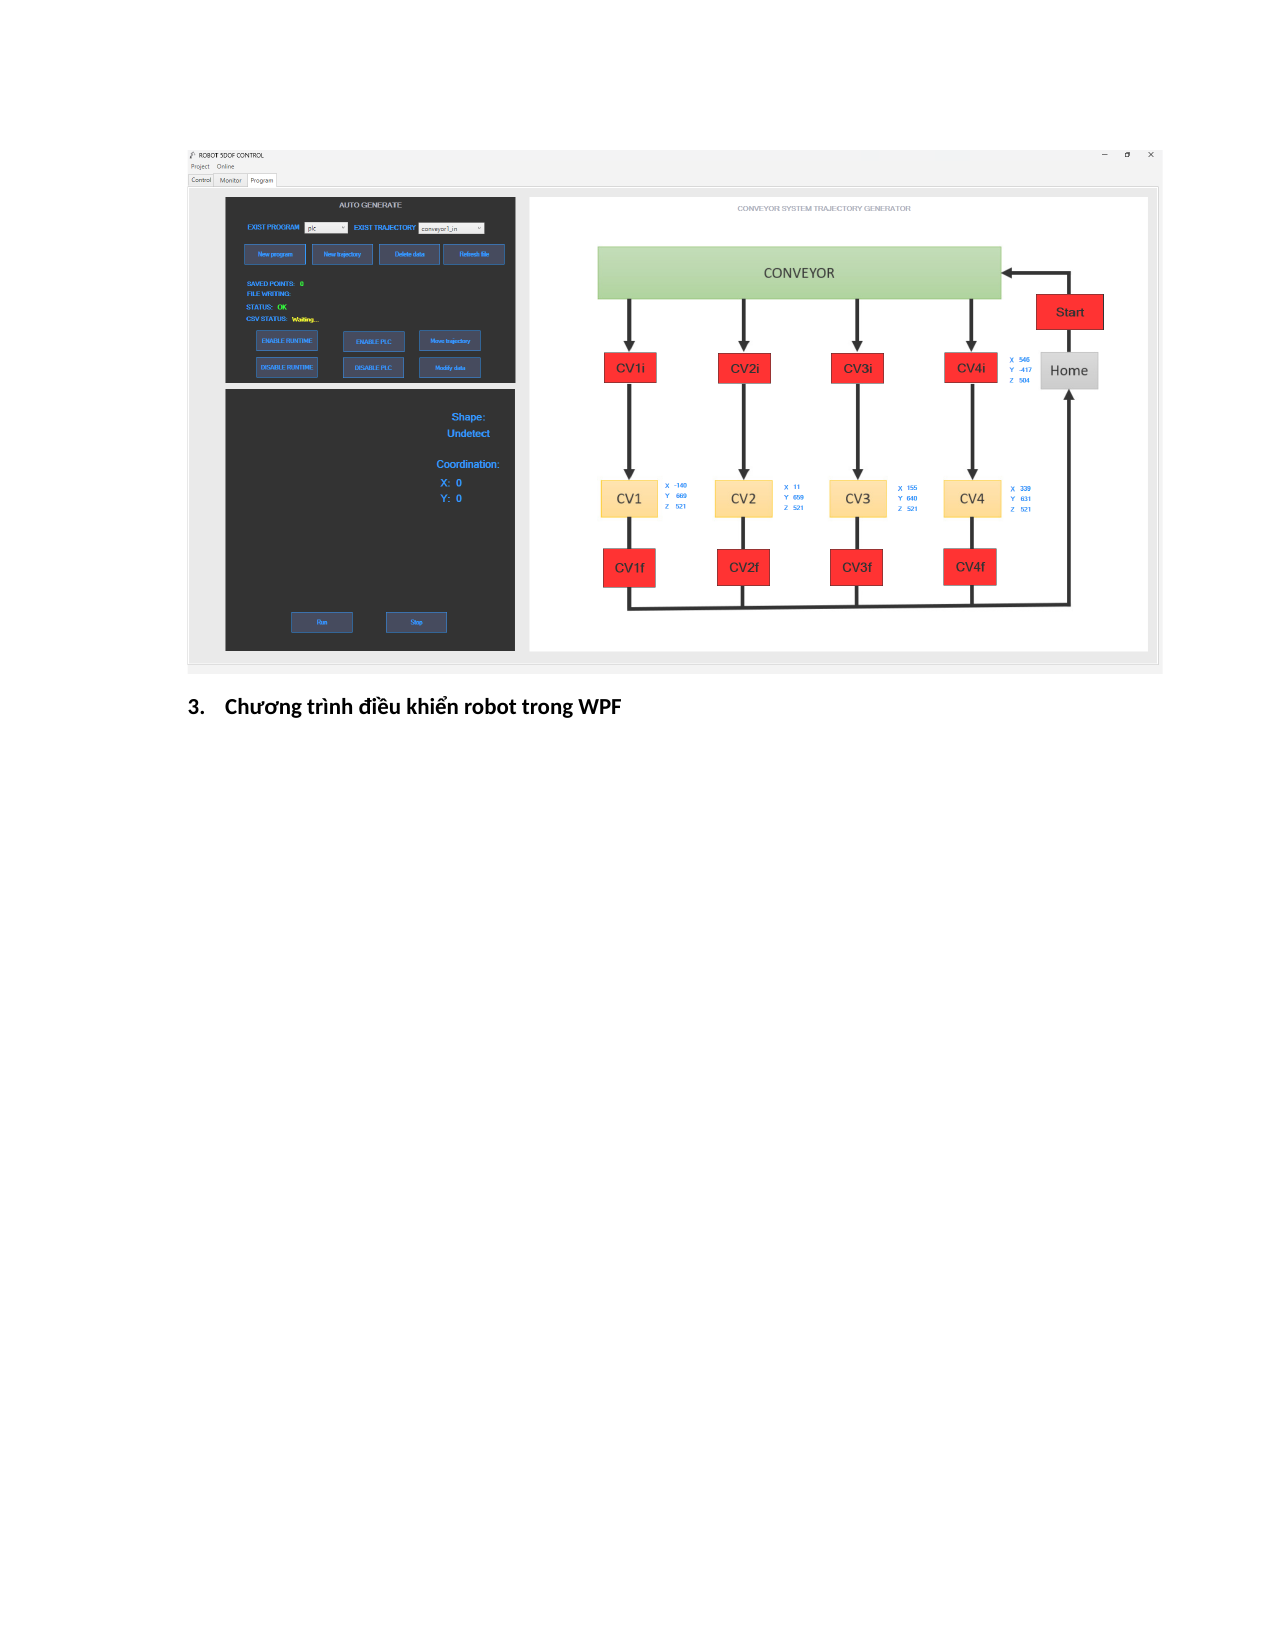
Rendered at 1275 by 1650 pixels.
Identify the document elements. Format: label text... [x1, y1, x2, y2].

list Chương trình điều khiển robot trong WPF [187, 692, 1125, 720]
picture [187, 150, 1163, 674]
